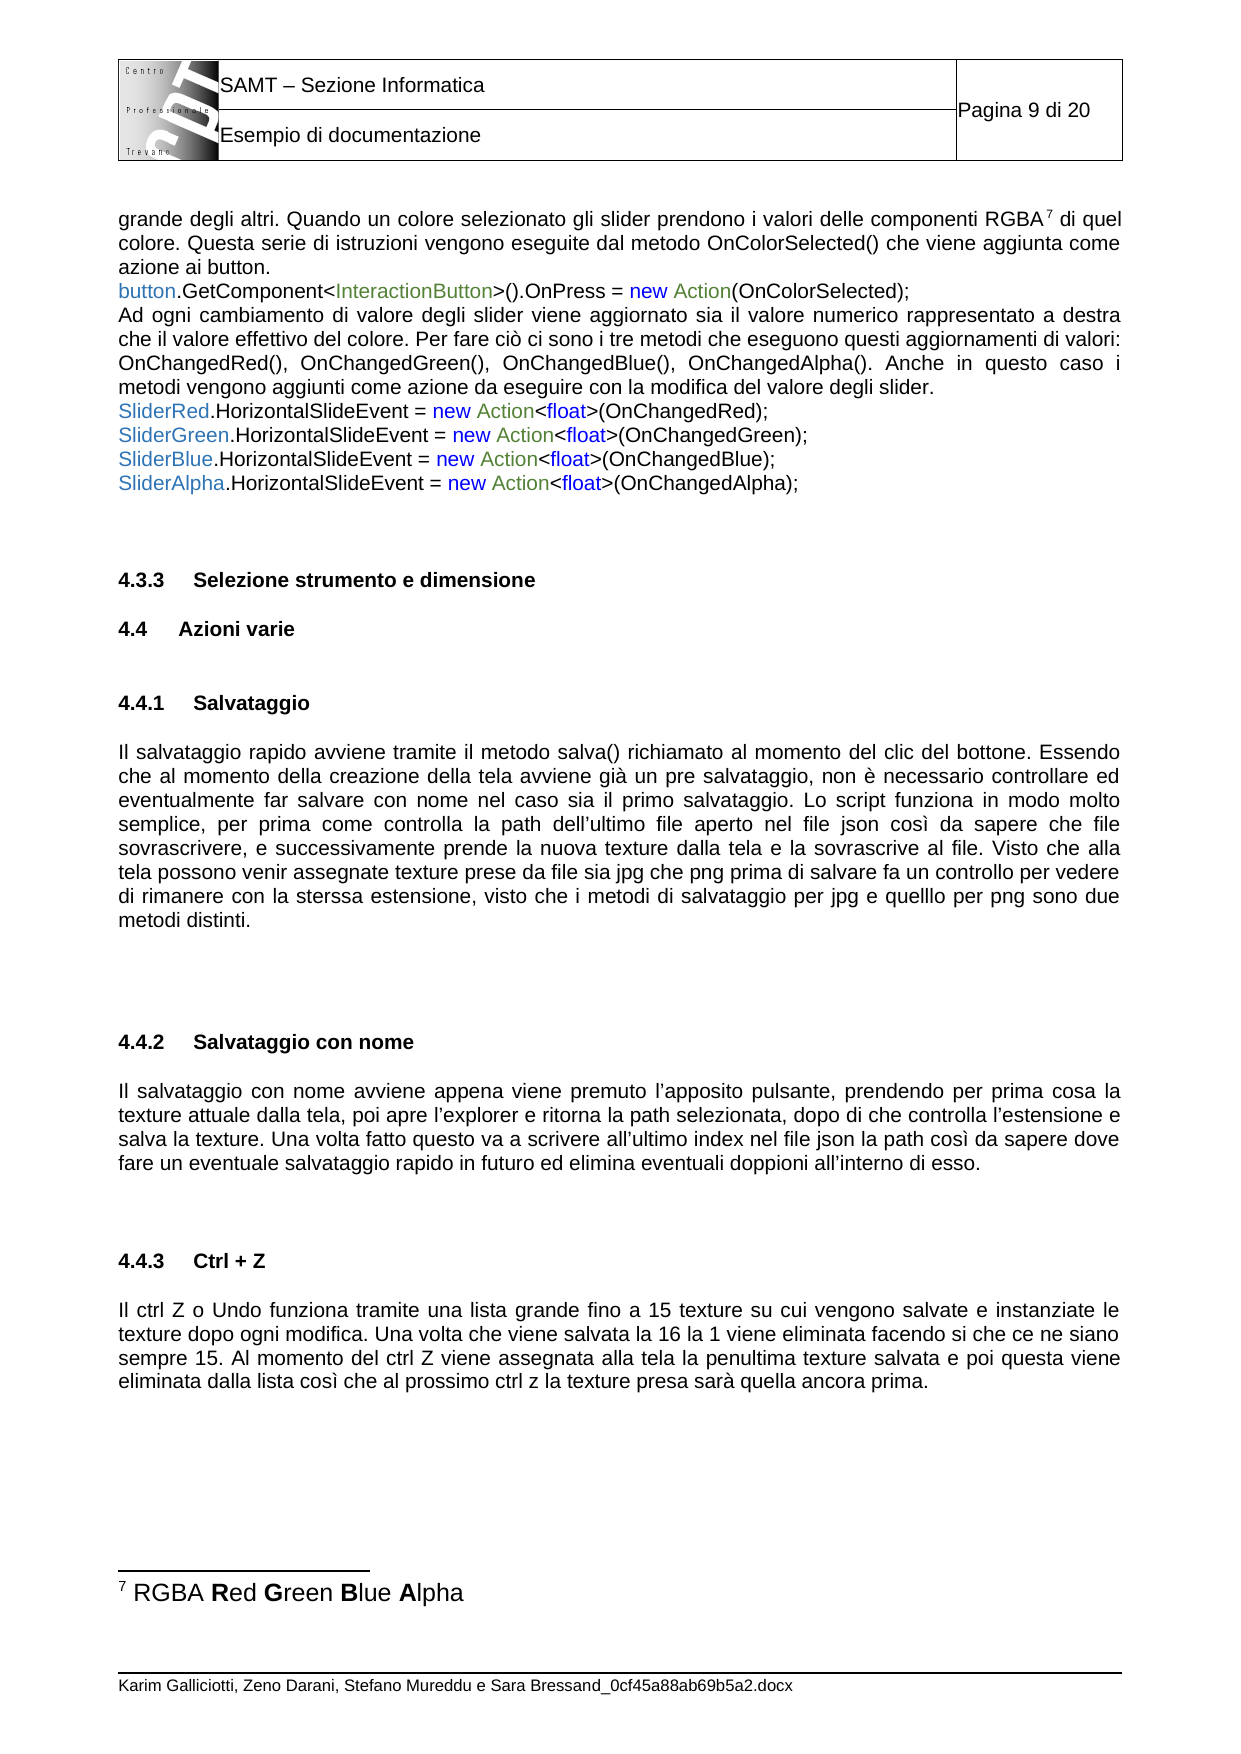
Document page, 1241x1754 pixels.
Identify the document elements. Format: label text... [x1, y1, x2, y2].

text Il salvataggio rapido avviene tramite il metodo salva() richiamato al momento del clic del bottone. Essendo che al momento della creazione della tela avviene già un pre salvataggio, non è necessario controllare ed eventualmente far salvare con nome nel caso sia il primo salvataggio. Lo script funziona in modo molto semplice, per prima come controlla la path dell’ultimo file aperto nel file json così da sapere che file sovrascrivere, e successivamente prende la nuova texture dalla tela e la sovrascrive al file. Visto che alla tela possono venir assegnate texture prese da file sia jpg che png prima di salvare fa un controllo per vedere di rimanere con la sterssa estensione, visto che i metodi di salvataggio per jpg e quelllo per png sono due metodi distinti. [118, 740, 1122, 932]
text Il salvataggio con nome avviene appena viene premuto l’apposito pulsante, prendendo per prima cosa la texture attuale dalla tela, poi apre l’explorer e ritorna la path selezionata, dopo di che controlla l’estensione e salva la texture. Una volta fatto questo va a scrivere all’ultimo index nel file json la path così da sapere dove fare un eventuale salvataggio rapido in futuro ed elimina eventuali doppioni all’interno di esso. [118, 1079, 1122, 1174]
text button.GetComponent<InteractionButton>().OnPress = new Action(OnColorSelected); [118, 279, 1122, 303]
text SliderBlue.HorizontalSlideEvent = new Action<float>(OnChangedBlue); [118, 446, 1122, 470]
text SliderGreen.HorizontalSlideEvent = new Action<float>(OnChangedGreen); [118, 422, 1122, 446]
text Ad ogni cambiamento di valore degli slider viene aggiornato sia il valore numerico rappresentato a destra che il valore effettivo del colore. Per fare ciò ci sono i tre metodi che eseguono questi aggiornamenti di valori: OnChangedRed(), OnChangedGreen(), OnChangedBlue(), OnChangedAlpha(). Anche in questo caso i metodi vengono aggiunti come azione da eseguire con la modifica del valore degli slider. [118, 303, 1122, 398]
subtitle Selezione strumento e dimensione [118, 568, 1122, 592]
subtitle Azioni varie [118, 617, 1122, 641]
picture [118, 60, 219, 160]
text SliderAlpha.HorizontalSlideEvent = new Action<float>(OnChangedAlpha); [118, 470, 1122, 494]
subtitle Salvataggio [118, 691, 1122, 715]
text Il ctrl Z o Undo funziona tramite una lista grande fino a 15 texture su cui vengono salvate e instanziate le texture dopo ogni modifica. Una volta che viene salvata la 16 la 1 viene eliminata facendo si che ce ne siano sempre 15. Al momento del ctrl Z viene assegnata alla tela la penultima texture salvata e poi questa viene eliminata dalla lista così che al prossimo ctrl z la texture presa sarà quella ancora prima. [118, 1297, 1122, 1393]
subtitle Salvataggio con nome [118, 1030, 1122, 1054]
subtitle Ctrl + Z [118, 1248, 1122, 1272]
text SliderRed.HorizontalSlideEvent = new Action<float>(OnChangedRed); [118, 398, 1122, 422]
